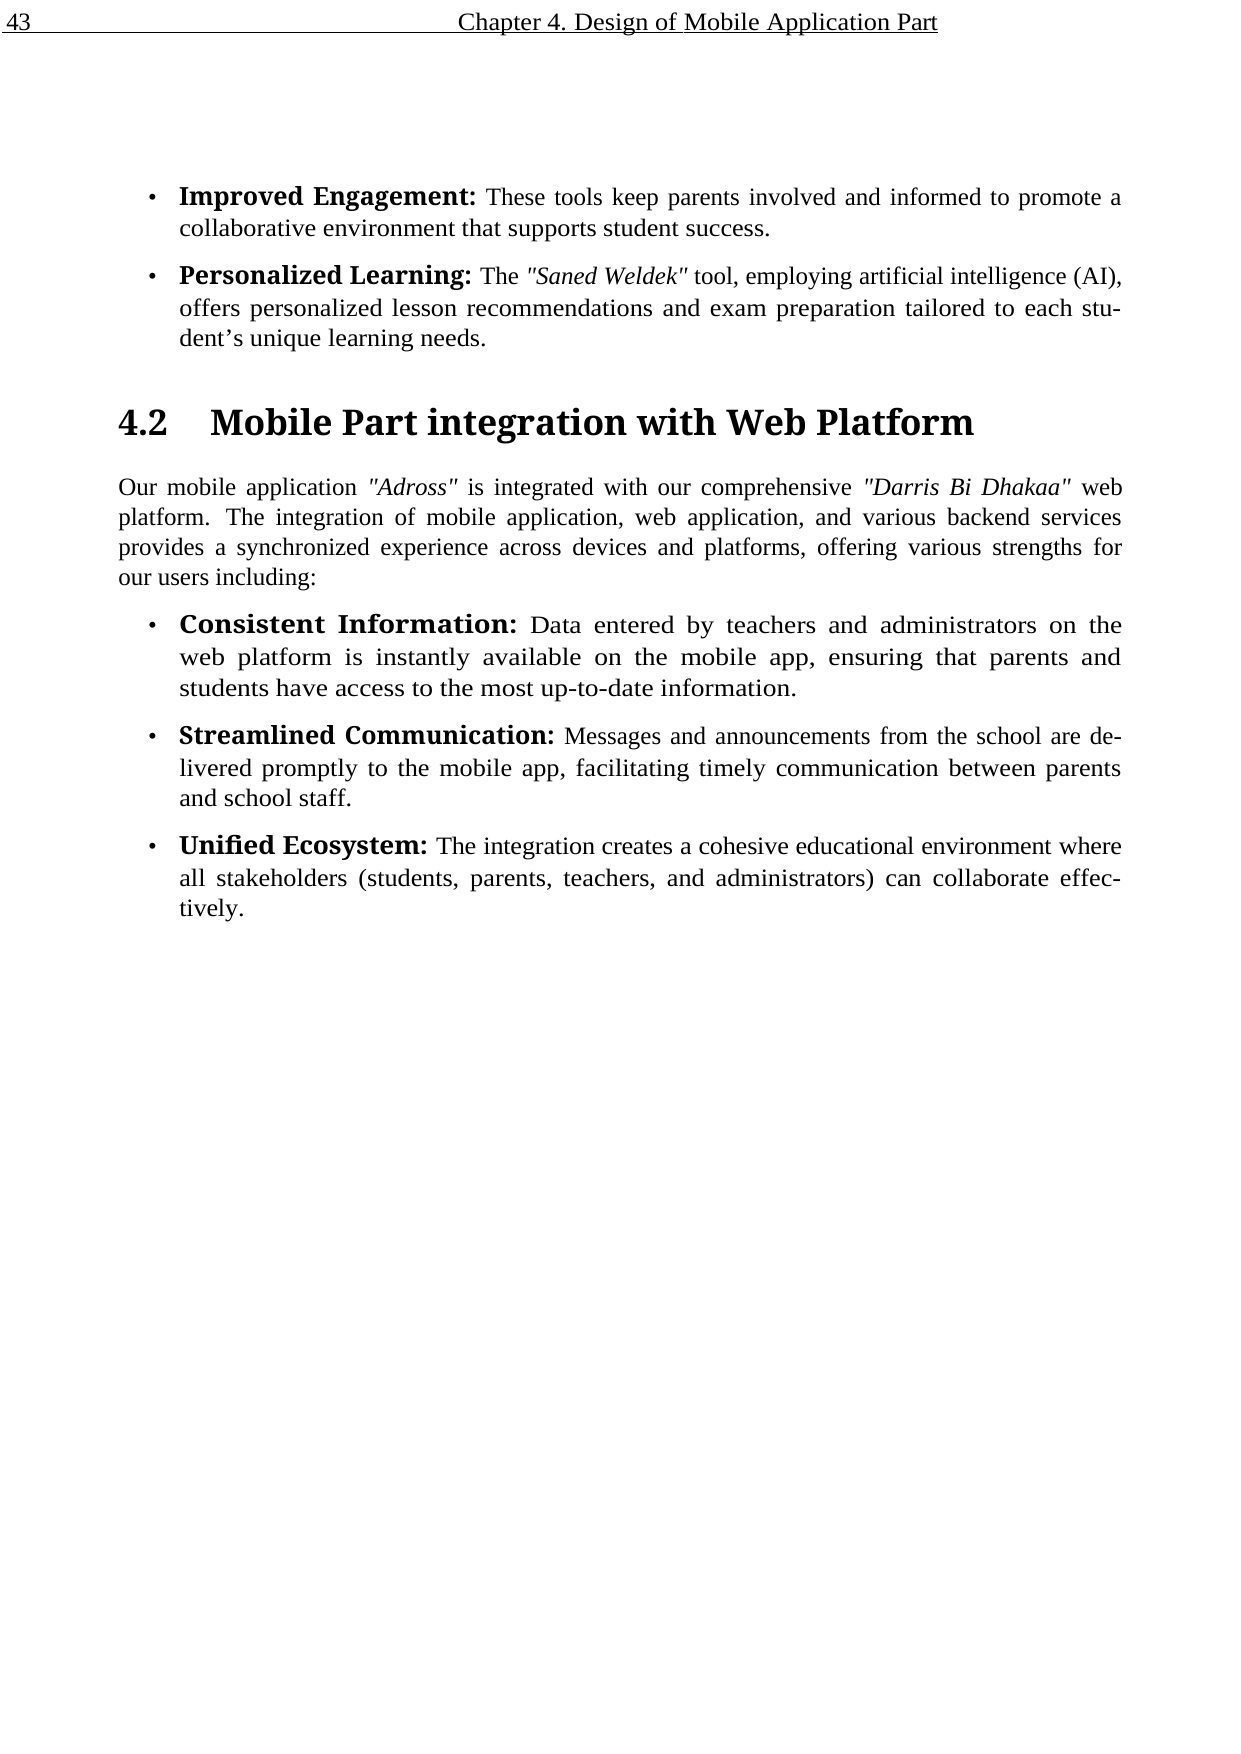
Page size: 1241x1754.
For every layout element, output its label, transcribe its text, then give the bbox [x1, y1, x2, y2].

list Consistent Information: Data entered by teachers and administrators on the web platform is instantly available on the mobile app, ensuring that parents and students have access to the most up-to-date information. [148, 607, 1122, 701]
list Streamlined Communication: Messages and announcements from the school are de- livered promptly to the mobile app, facilitating timely communication between parents and school staff. [148, 717, 1122, 812]
list Improved Engagement: These tools keep parents involved and informed to promote a collaborative environment that supports student success. [148, 178, 1122, 242]
text Our mobile application "Adross" is integrated with our comprehensive "Darris Bi Dhakaa" web platform. The integration of mobile application, web application, and various backend services provides a synchronized experience across devices and platforms, offering various strengths for our users including: [118, 472, 1123, 591]
list Mobile Part integration with Web Platform [118, 397, 1226, 446]
list Personalized Learning: The "Saned Weldek" tool, employing artificial intelligence (AI), offers personalized lesson recommendations and exam preparation tailored to each stu- dent’s unique learning needs. [148, 258, 1122, 352]
list Unified Ecosystem: The integration creates a cohesive educational environment where all stakeholders (students, parents, teachers, and administrators) can collaborate effec- tively. [148, 828, 1122, 922]
